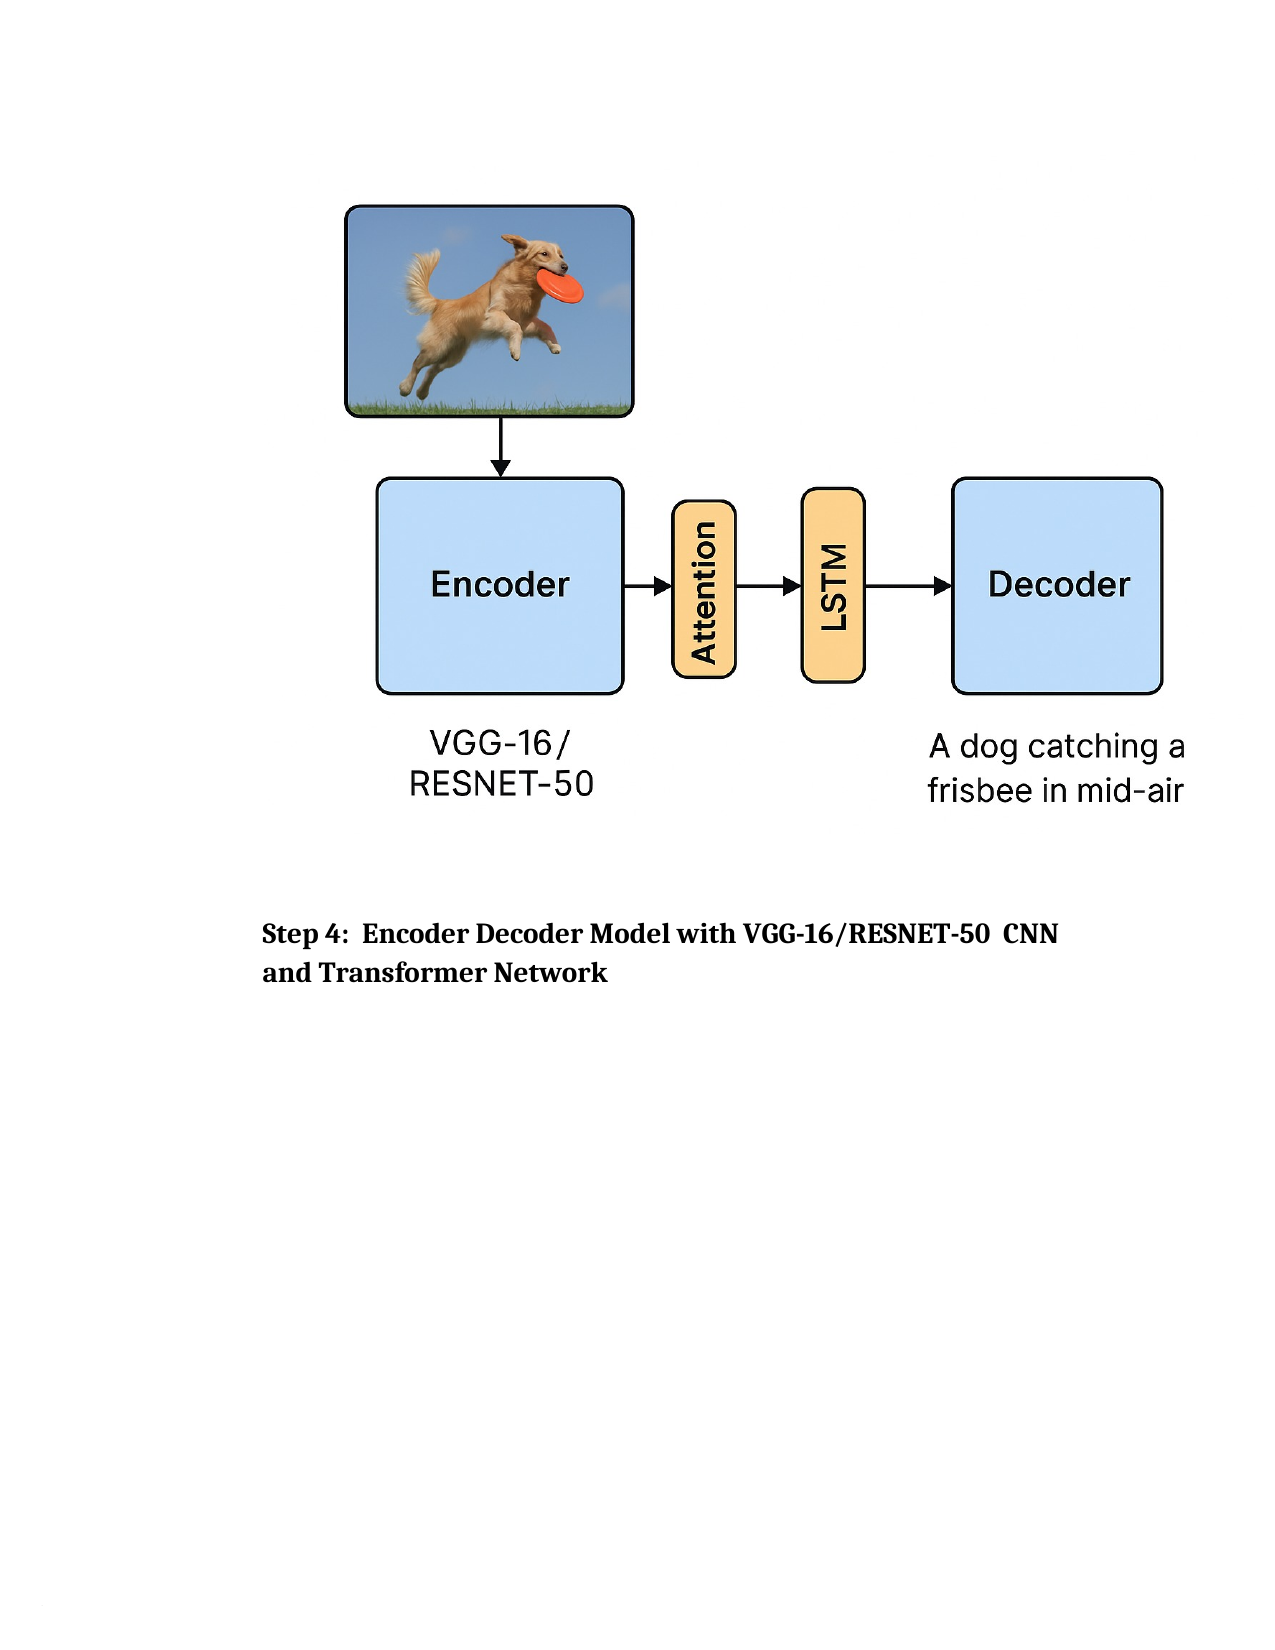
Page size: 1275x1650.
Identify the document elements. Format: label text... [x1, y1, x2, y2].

picture [262, 150, 1270, 834]
text Step 4: Encoder Decoder Model with VGG-16/RESNET-50 CNN and Transformer Network [262, 917, 1087, 989]
